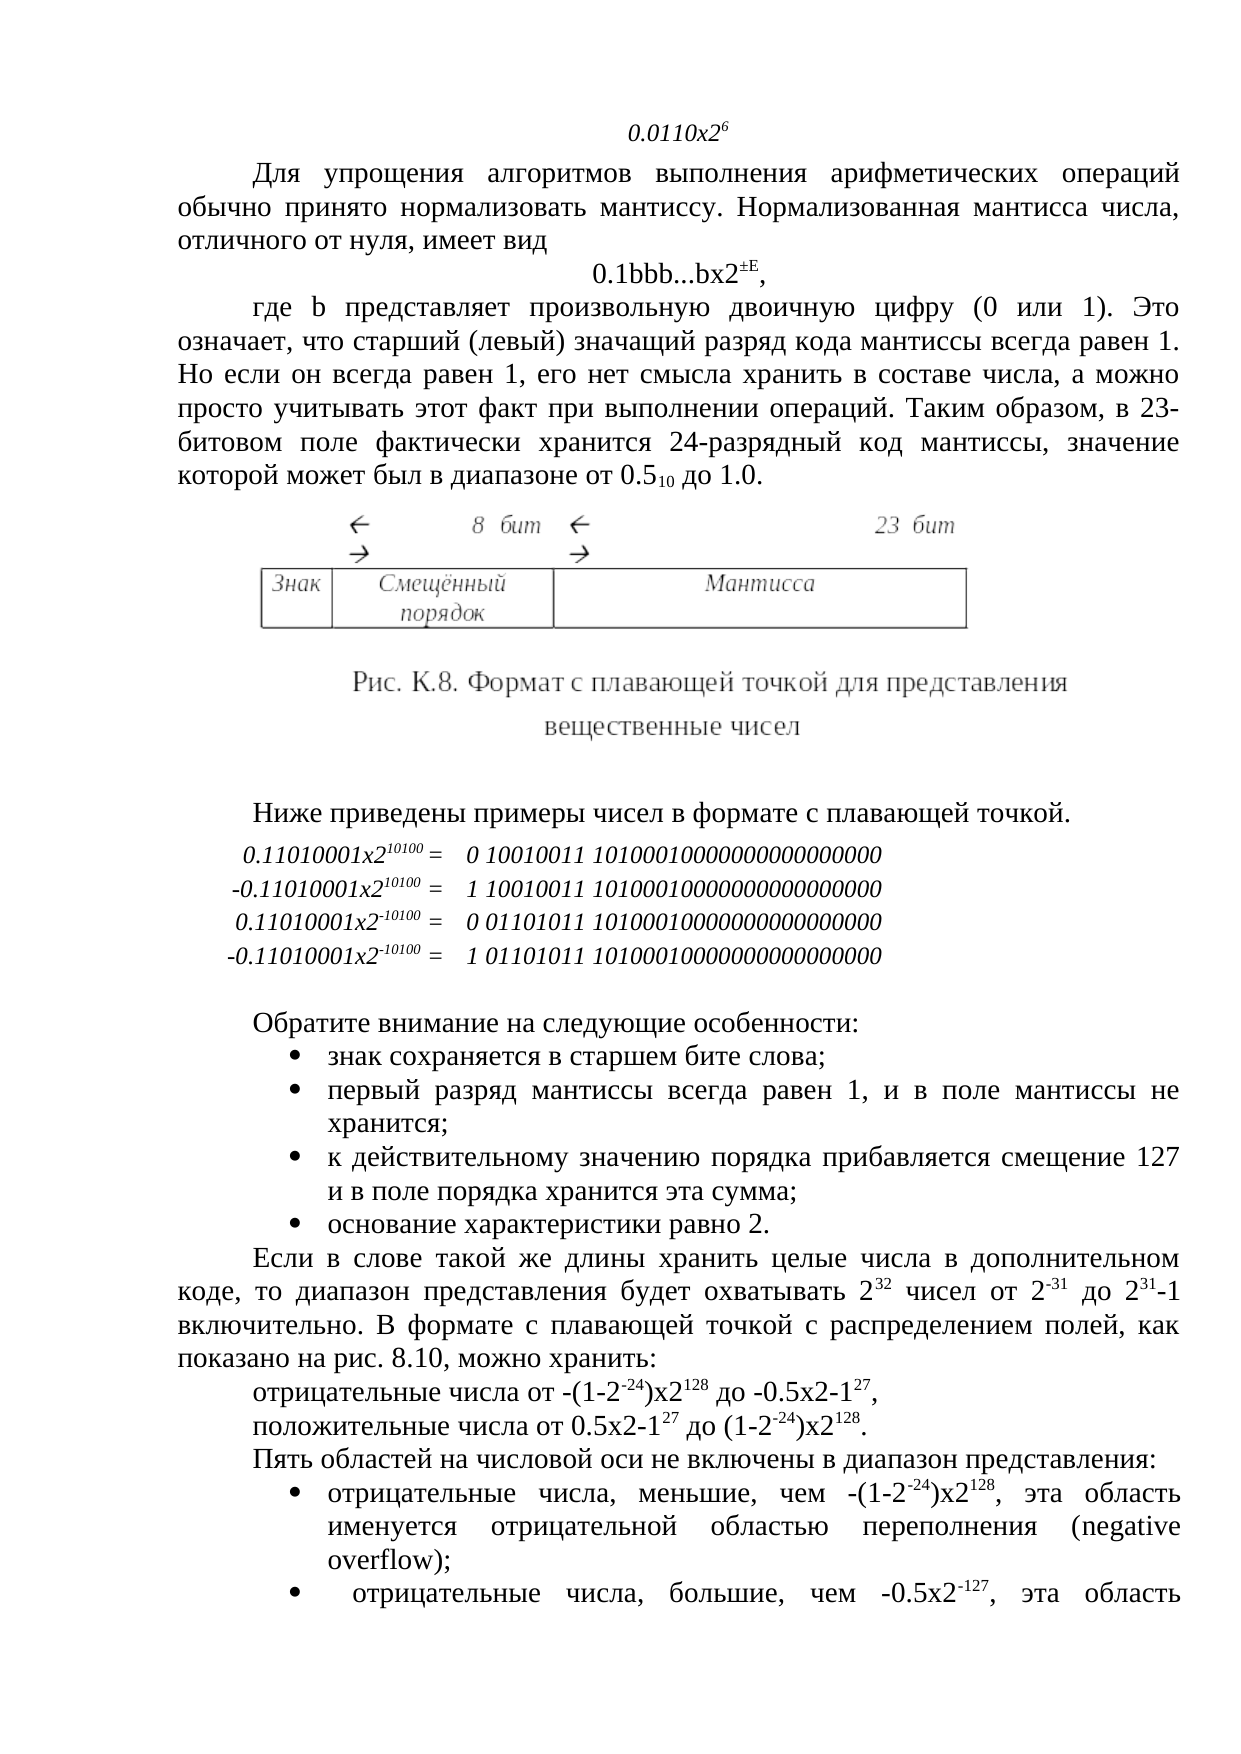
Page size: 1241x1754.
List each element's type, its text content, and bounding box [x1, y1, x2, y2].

text Пять областей на числовой оси не включены в диапазон представления: [177, 1441, 1181, 1475]
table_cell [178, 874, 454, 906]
text положительные числа от 0.5х2-127 до (1-2-24)х2128. [177, 1408, 1181, 1441]
text Ниже приведены примеры чисел в формате с плавающей точкой. [177, 796, 1181, 829]
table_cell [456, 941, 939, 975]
list отрицательные числа, меньшие, чем -(1-2-24)х2128, эта область именуется отрицательной областью переполнения (negative overflow); [290, 1475, 1181, 1576]
text 0.0110х26 [177, 118, 1181, 147]
list основание характеристики равно 2. [290, 1206, 1181, 1240]
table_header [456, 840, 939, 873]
text Если в слове такой же длины хранить целые числа в дополнительном коде, то диапазон представления будет охватывать 232 чисел от 2-31 до 231-1 включительно. В формате с плавающей точкой с распределением полей, как показано на рис. 8.10, можно хранить: [177, 1240, 1181, 1374]
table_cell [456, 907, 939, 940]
list знак сохраняется в старшем бите слова; [290, 1038, 1181, 1072]
text 0.1bbb...bх2±Е, [177, 256, 1181, 289]
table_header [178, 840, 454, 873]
list к действительному значению порядка прибавляется смещение 127 и в поле порядка хранится эта сумма; [290, 1139, 1181, 1206]
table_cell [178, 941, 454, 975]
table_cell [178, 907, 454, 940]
text где b представляет произвольную двоичную цифру (0 или 1). Это означает, что старший (левый) значащий разряд кода мантиссы всегда равен 1. Но если он всегда равен 1, его нет смысла хранить в составе числа, а можно просто учитывать этот факт при выполнении операций. Таким образом, в 23-битовом поле фактически хранится 24-разрядный код мантиссы, значение которой может был в диапазоне от 0.510 до 1.0. [177, 289, 1181, 491]
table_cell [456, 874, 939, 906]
list первый разряд мантиссы всегда равен 1, и в поле мантиссы не хранится; [290, 1072, 1181, 1139]
text Обратите внимание на следующие особенности: [177, 1005, 1181, 1038]
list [290, 1576, 1181, 1609]
text отрицательные числа от -(1-2-24)х2128 до -0.5х2-127, [177, 1374, 1181, 1408]
text Для упрощения алгоритмов выполнения арифметических операций обычно принято нормализовать мантиссу. Нормализованная мантисса числа, отличного от нуля, имеет вид [177, 155, 1181, 256]
